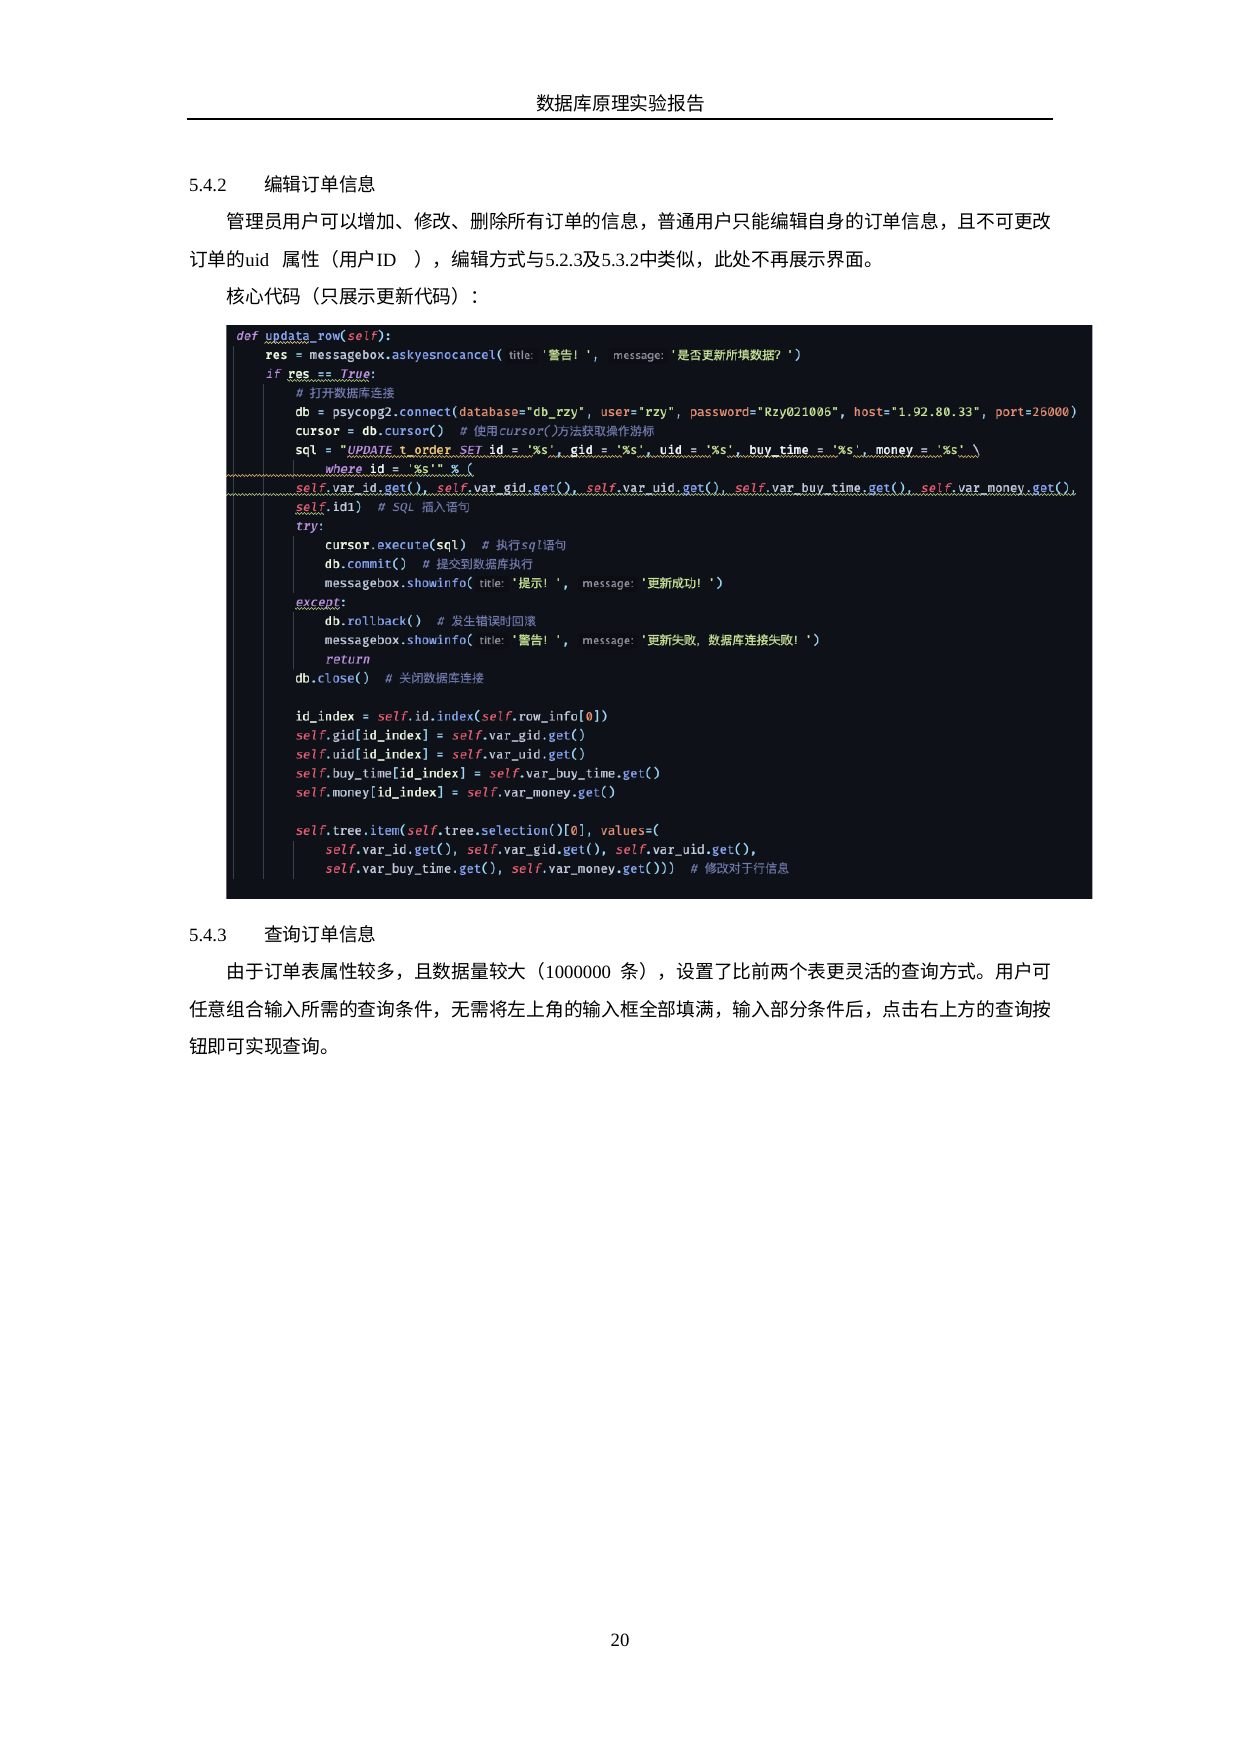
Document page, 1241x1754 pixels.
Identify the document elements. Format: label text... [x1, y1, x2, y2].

subtitle 编辑订单信息 [189, 164, 1051, 202]
subtitle 查询订单信息 [189, 914, 1051, 952]
text 核心代码（只展示更新代码）： [189, 277, 1051, 314]
picture [226, 325, 1093, 899]
text 由于订单表属性较多，且数据量较大（1000000条），设置了比前两个表更灵活的查询方式。用户可任意组合输入所需的查询条件，无需将左上角的输入框全部填满，输入部分条件后，点击右上方的查询按钮即可实现查询。 [189, 952, 1051, 1064]
text 管理员用户可以增加、修改、删除所有订单的信息，普通用户只能编辑自身的订单信息，且不可更改订单的uid属性（用户ID），编辑方式与5.2.3及5.3.2中类似，此处不再展示界面。 [189, 202, 1051, 277]
